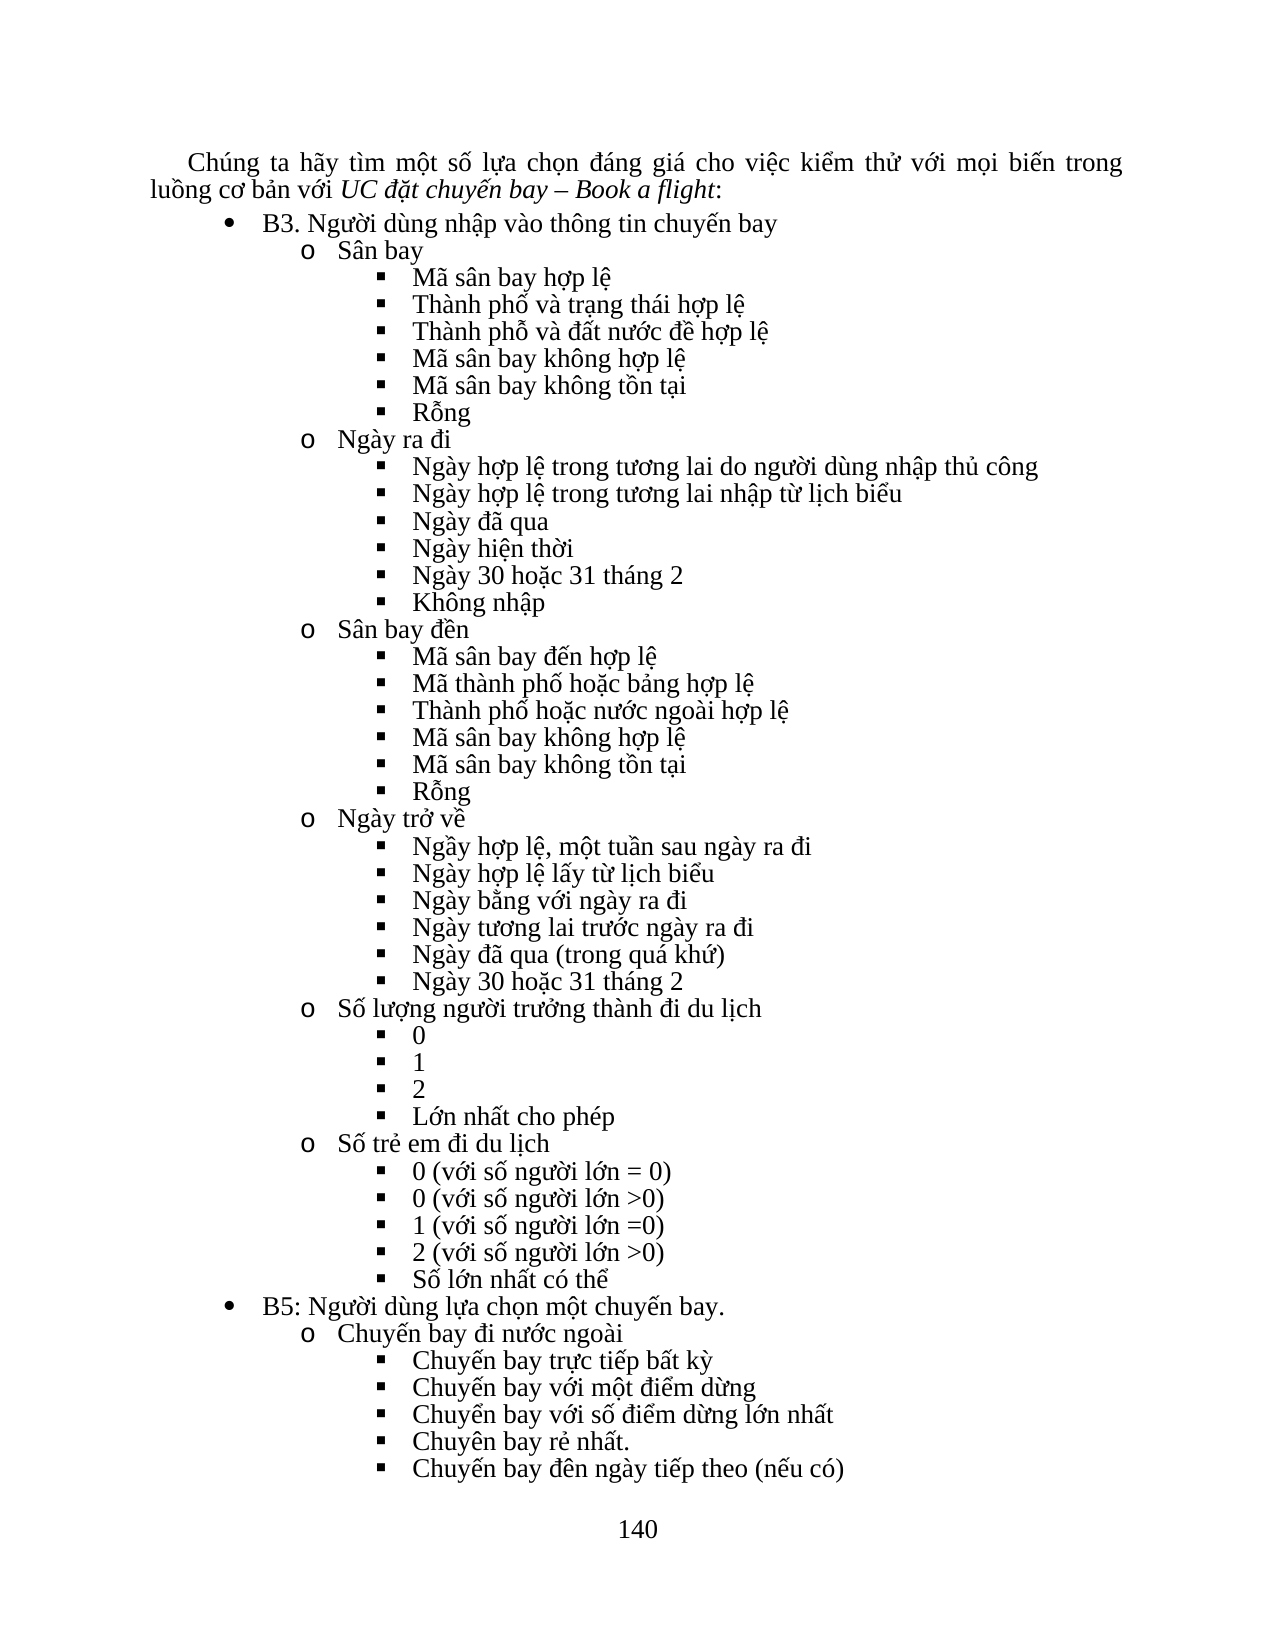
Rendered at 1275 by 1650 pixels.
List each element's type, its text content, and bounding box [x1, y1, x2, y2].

list Rỗng [374, 400, 1125, 427]
list Chuyển bay với số điểm dừng lớn nhất [374, 1402, 1125, 1429]
list Chuyến bay đên ngày tiếp theo (nếu có) [374, 1456, 1125, 1483]
list Sân bay đền [299, 617, 1125, 644]
list Mã thành phố hoặc bảng hợp lệ [374, 671, 1125, 698]
list Ngày hợp lệ trong tương lai nhập từ lịch biểu [374, 481, 1125, 508]
list Sân bay [299, 237, 1125, 264]
list 0 (với số người lớn >0) [374, 1185, 1125, 1212]
list Ngày bằng với ngày ra đi [374, 887, 1125, 914]
text Chúng ta hãy tìm một số lựa chọn đáng giá cho việc kiểm thử với mọi biến trong luồng cơ bản với UC đặt chuyến bay – Book a flight: [150, 150, 1125, 204]
list 1 (với số người lớn =0) [374, 1212, 1125, 1239]
list 2 (với số người lớn >0) [374, 1239, 1125, 1267]
list Chuyên bay rẻ nhất. [374, 1429, 1125, 1456]
list Chuyến bay với một điểm dừng [374, 1375, 1125, 1402]
list B5: Người dùng lựa chọn một chuyến bay. [224, 1294, 1125, 1321]
list Số trẻ em đi du lịch [299, 1131, 1125, 1158]
list Chuyến bay đi nước ngoài [299, 1321, 1125, 1348]
list Ngày hợp lệ trong tương lai do người dùng nhập thủ công [374, 454, 1125, 481]
list Ngày đã qua [374, 508, 1125, 535]
list Thành phỗ và đất nước đề hợp lệ [374, 319, 1125, 346]
list Ngày hiện thời [374, 535, 1125, 562]
list 2 [374, 1077, 1125, 1104]
list Mã sân bay không tồn tại [374, 373, 1125, 400]
list Lớn nhất cho phép [374, 1104, 1125, 1131]
list Ngày trở về [299, 806, 1125, 833]
list Ngày hợp lệ lấy từ lịch biểu [374, 860, 1125, 887]
list 0 [374, 1023, 1125, 1050]
list Thành phố và trạng thái hợp lệ [374, 292, 1125, 319]
list Số lớn nhất có thể [374, 1267, 1125, 1294]
list Mã sân bay không hợp lệ [374, 346, 1125, 373]
list Mã sân bay không hợp lệ [374, 725, 1125, 752]
list Ngày 30 hoặc 31 tháng 2 [374, 969, 1125, 996]
list Ngày ra đi [299, 427, 1125, 454]
list Ngày tương lai trước ngày ra đi [374, 914, 1125, 942]
list Ngày 30 hoặc 31 tháng 2 [374, 562, 1125, 589]
list B3. Người dùng nhập vào thông tin chuyến bay [224, 210, 1125, 237]
list 0 (với số người lớn = 0) [374, 1158, 1125, 1185]
list Mã sân bay không tồn tại [374, 752, 1125, 779]
list Mã sân bay hợp lệ [374, 264, 1125, 292]
list Rỗng [374, 779, 1125, 806]
list Chuyến bay trực tiếp bất kỳ [374, 1348, 1125, 1375]
list Mã sân bay đến hợp lệ [374, 644, 1125, 671]
list 1 [374, 1050, 1125, 1077]
list Số lượng người trưởng thành đi du lịch [299, 996, 1125, 1023]
list Ngày đã qua (trong quá khứ) [374, 942, 1125, 969]
list Không nhập [374, 589, 1125, 617]
list Ngầy hợp lệ, một tuần sau ngày ra đi [374, 833, 1125, 860]
list Thành phố hoặc nước ngoài hợp lệ [374, 698, 1125, 725]
